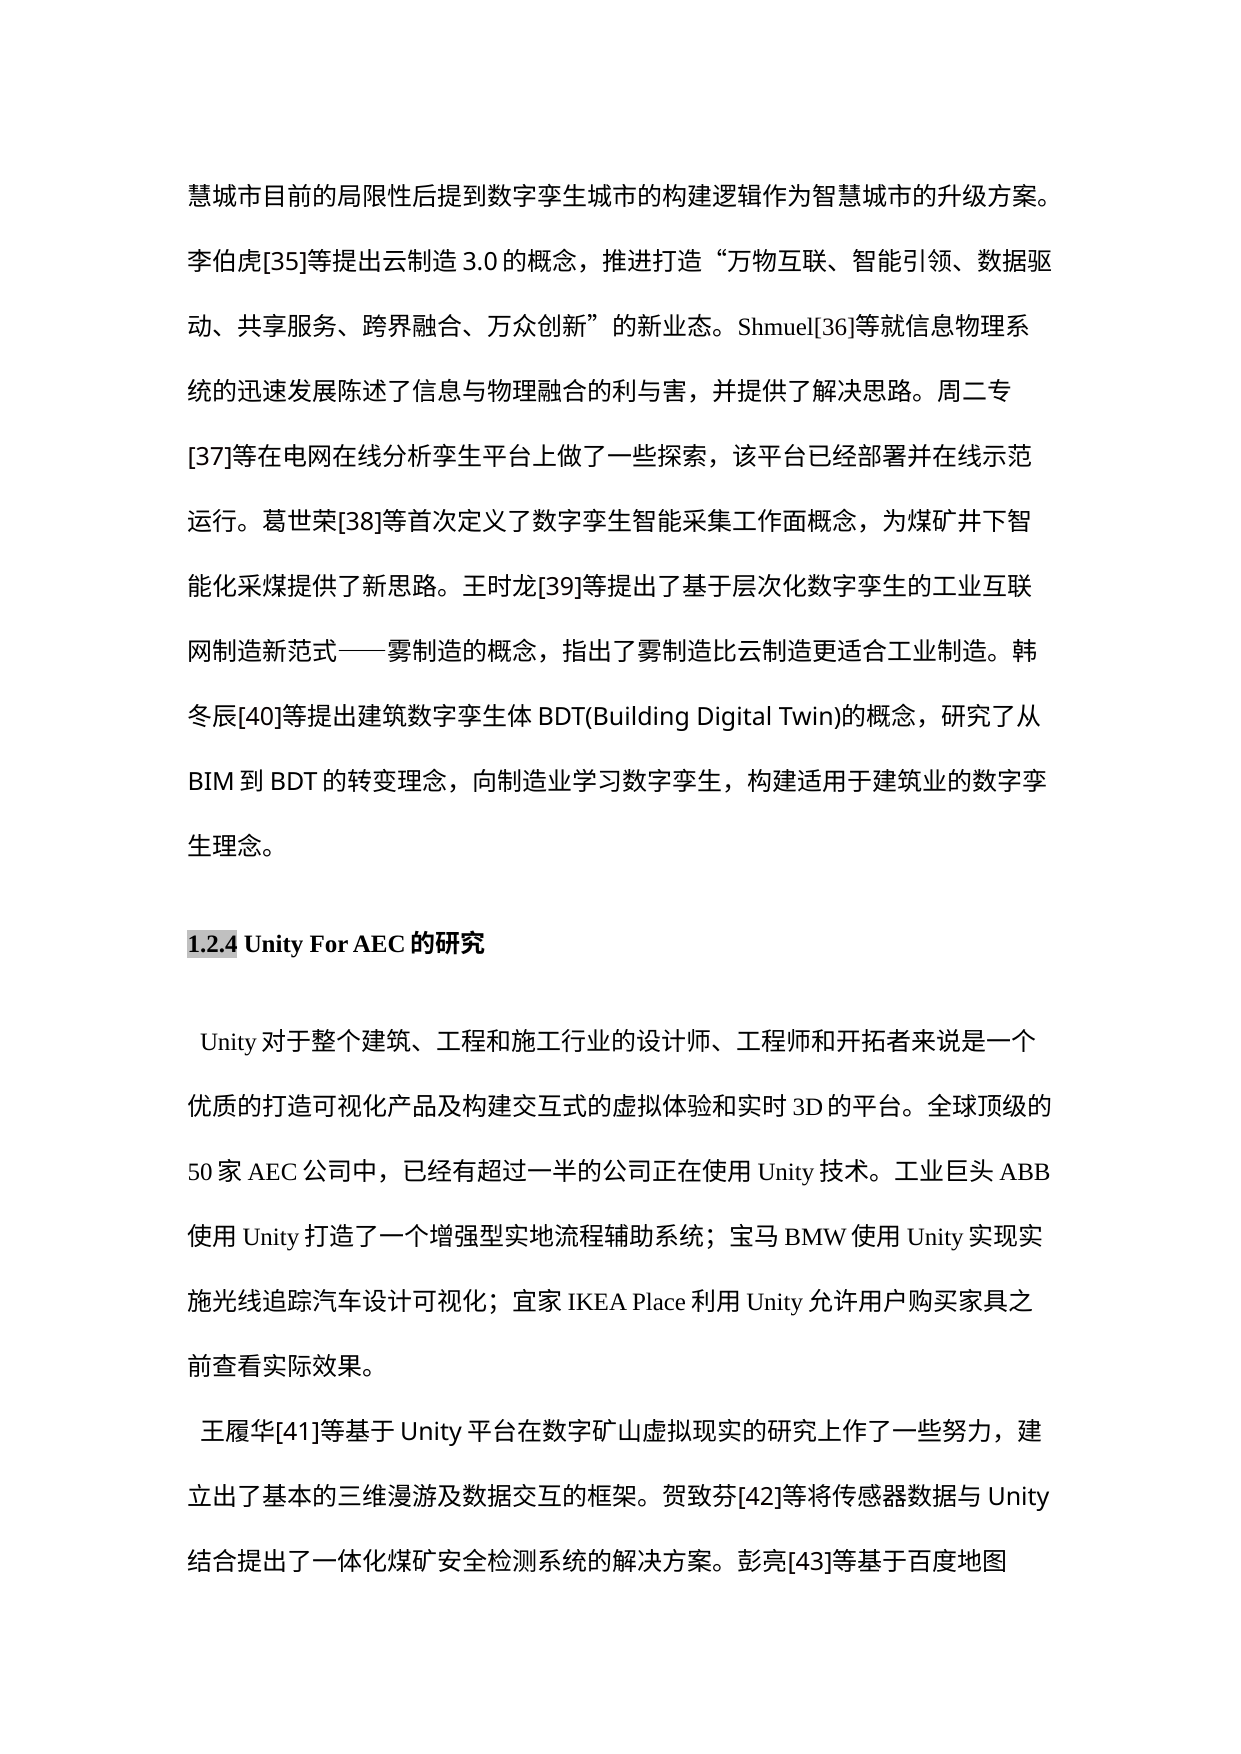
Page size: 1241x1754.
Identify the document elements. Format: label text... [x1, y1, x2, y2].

text Unity对于整个建筑、工程和施工行业的设计师、工程师和开拓者来说是一个优质的打造可视化产品及构建交互式的虚拟体验和实时3D的平台。全球顶级的50家AEC公司中，已经有超过一半的公司正在使用Unity技术。工业巨头ABB使用Unity打造了一个增强型实地流程辅助系统；宝马BMW使用Unity实现实施光线追踪汽车设计可视化；宜家IKEA Place利用Unity允许用户购买家具之前查看实际效果。 [187, 1007, 1053, 1397]
subtitle 1.2.4 Unity For AEC的研究 [187, 909, 1053, 974]
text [187, 1397, 1053, 1592]
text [187, 162, 1053, 877]
